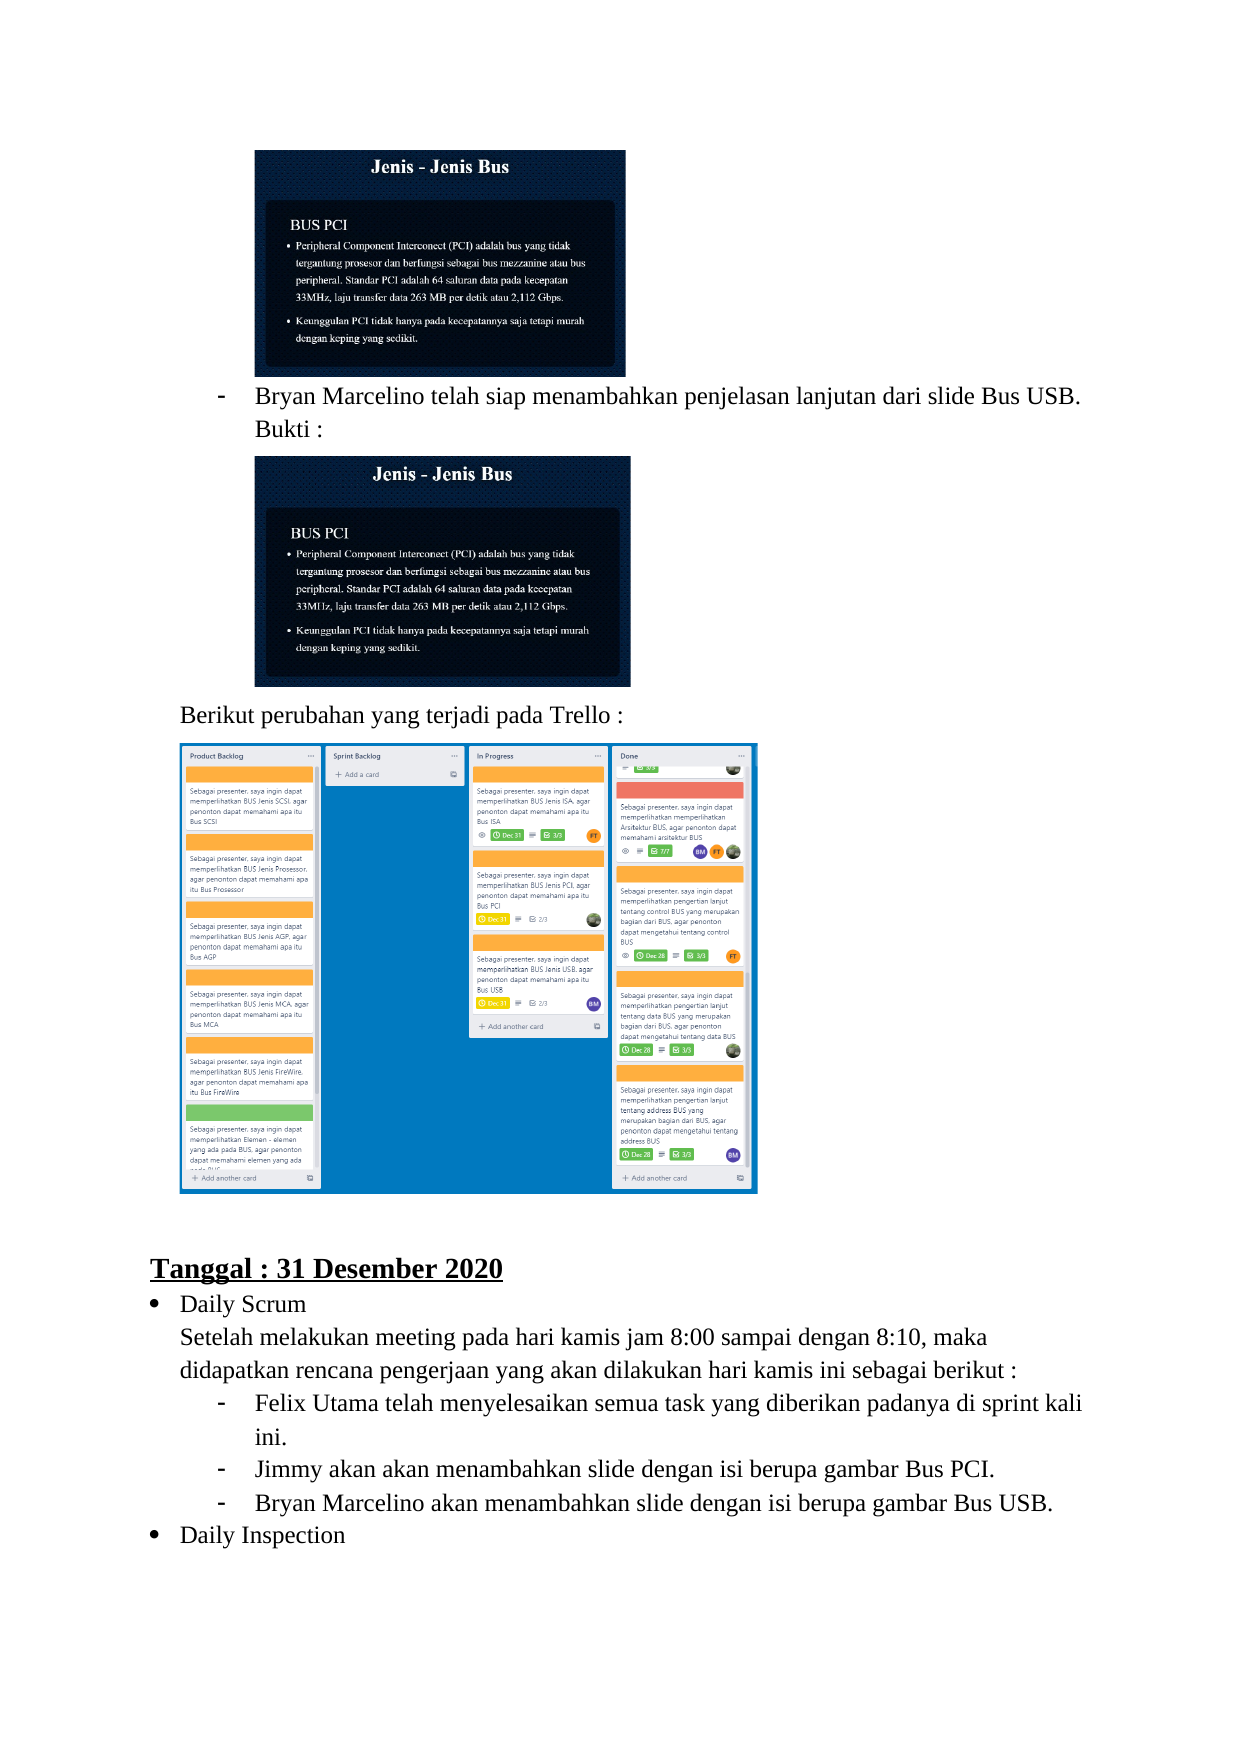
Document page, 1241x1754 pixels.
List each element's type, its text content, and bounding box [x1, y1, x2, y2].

list Bryan Marcelino akan menambahkan slide dengan isi berupa gambar Bus USB. [217, 1488, 1090, 1516]
list Setelah melakukan meeting pada hari kamis jam 8:00 sampai dengan 8:10, maka didapatkan rencana pengerjaan yang akan dilakukan hari kamis ini sebagai berikut : [179, 1322, 1090, 1384]
text Tanggal : 31 Desember 2020 [150, 1251, 1090, 1284]
list Berikut perubahan yang terjadi pada Trello : [179, 701, 1090, 729]
picture [179, 743, 758, 1194]
list Felix Utama telah menyelesaikan semua task yang diberikan padanya di sprint kali ini. [217, 1388, 1090, 1450]
list Daily Inspection [150, 1521, 1090, 1549]
list Bukti : [209, 414, 1090, 442]
list Jimmy akan akan menambahkan slide dengan isi berupa gambar Bus PCI. [217, 1454, 1090, 1483]
list Daily Scrum [150, 1289, 1090, 1318]
picture [254, 150, 626, 377]
list Bryan Marcelino telah siap menambahkan penjelasan lanjutan dari slide Bus USB. [217, 381, 1090, 409]
picture [254, 456, 631, 687]
